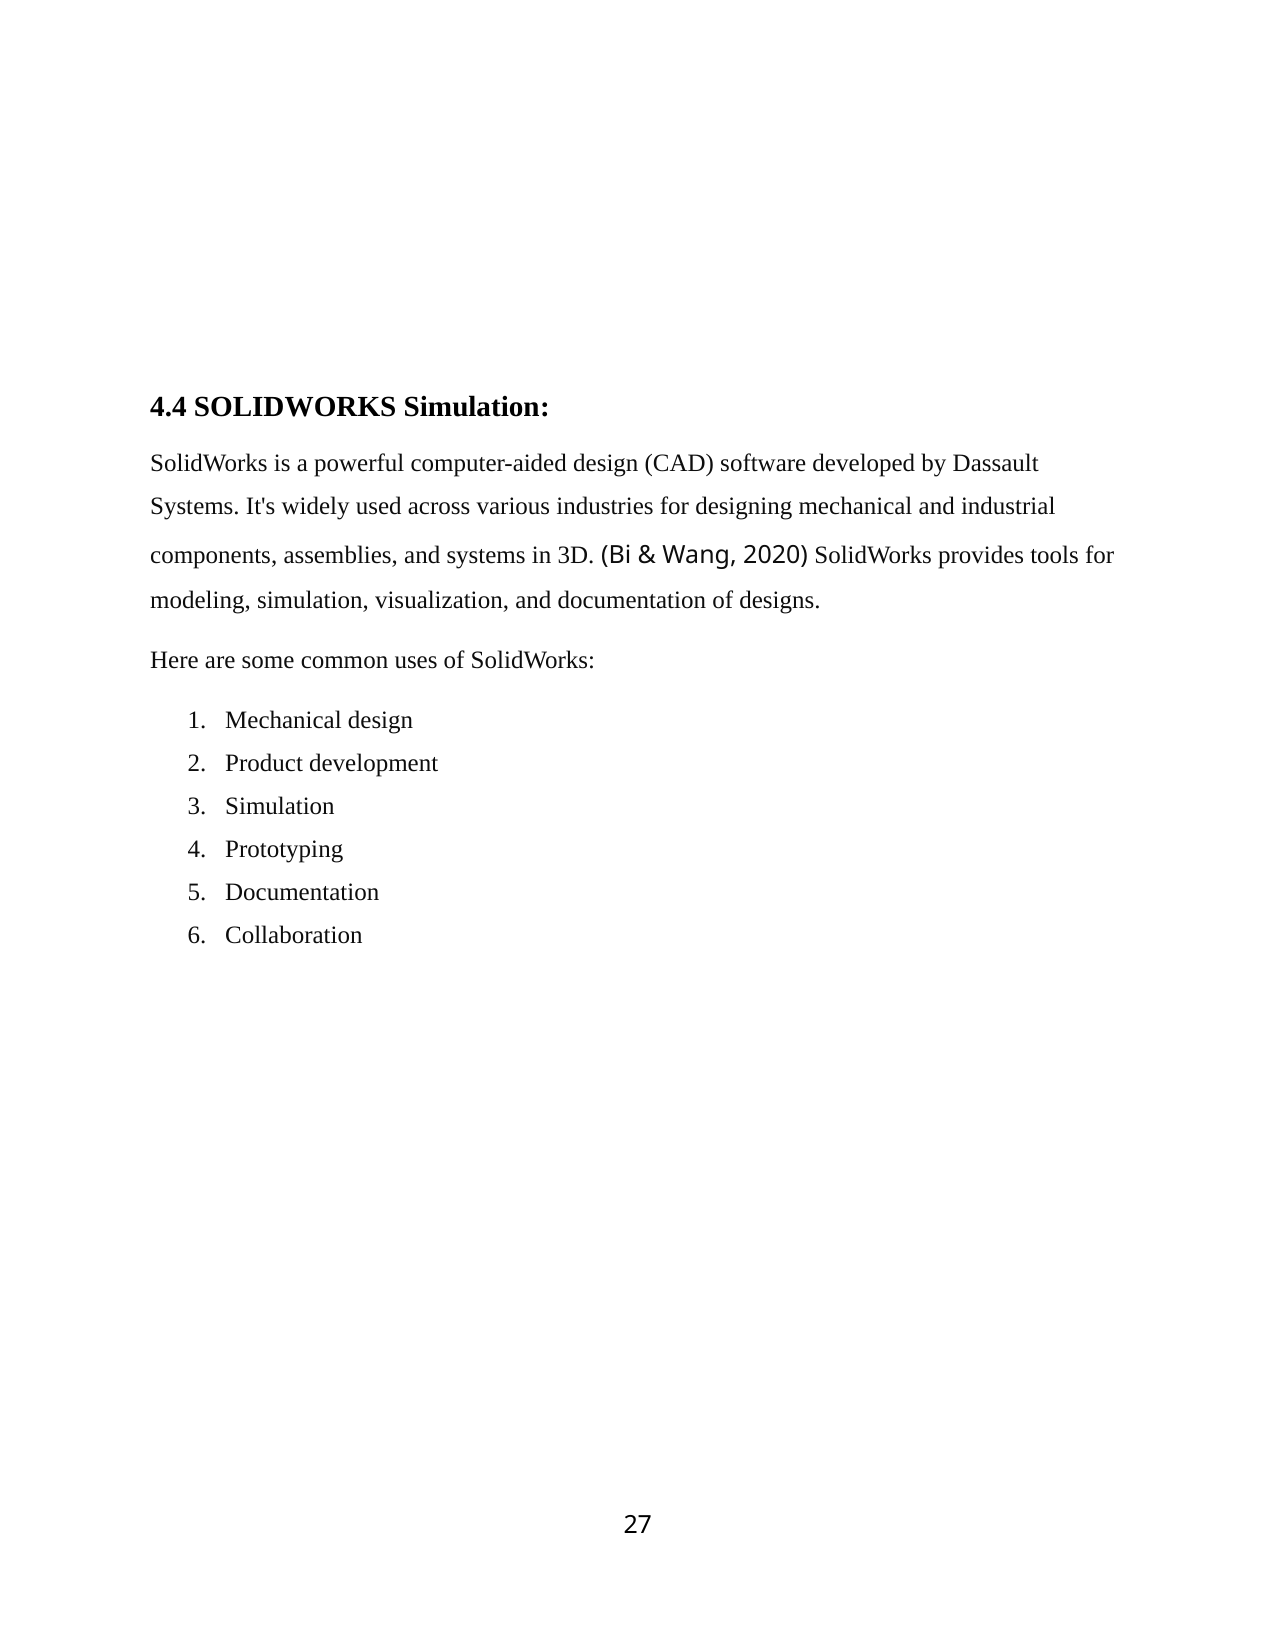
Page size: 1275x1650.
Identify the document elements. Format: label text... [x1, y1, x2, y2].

list Documentation [187, 877, 1125, 906]
text Here are some common uses of SolidWorks: [150, 645, 1125, 674]
list Collaboration [187, 920, 1125, 949]
list Simulation [187, 791, 1125, 820]
list Mechanical design [187, 705, 1125, 733]
subtitle 4.4 SOLIDWORKS Simulation: [150, 389, 1125, 423]
text SolidWorks is a powerful computer-aided design (CAD) software developed by Dassault Systems. It's widely used across various industries for designing mechanical and industrial components, assemblies, and systems in 3D. (Bi & Wang, 2020) SolidWorks provides tools for modeling, simulation, visualization, and documentation of designs. [150, 448, 1125, 614]
list Product development [187, 748, 1125, 777]
list Prototyping [187, 834, 1125, 863]
